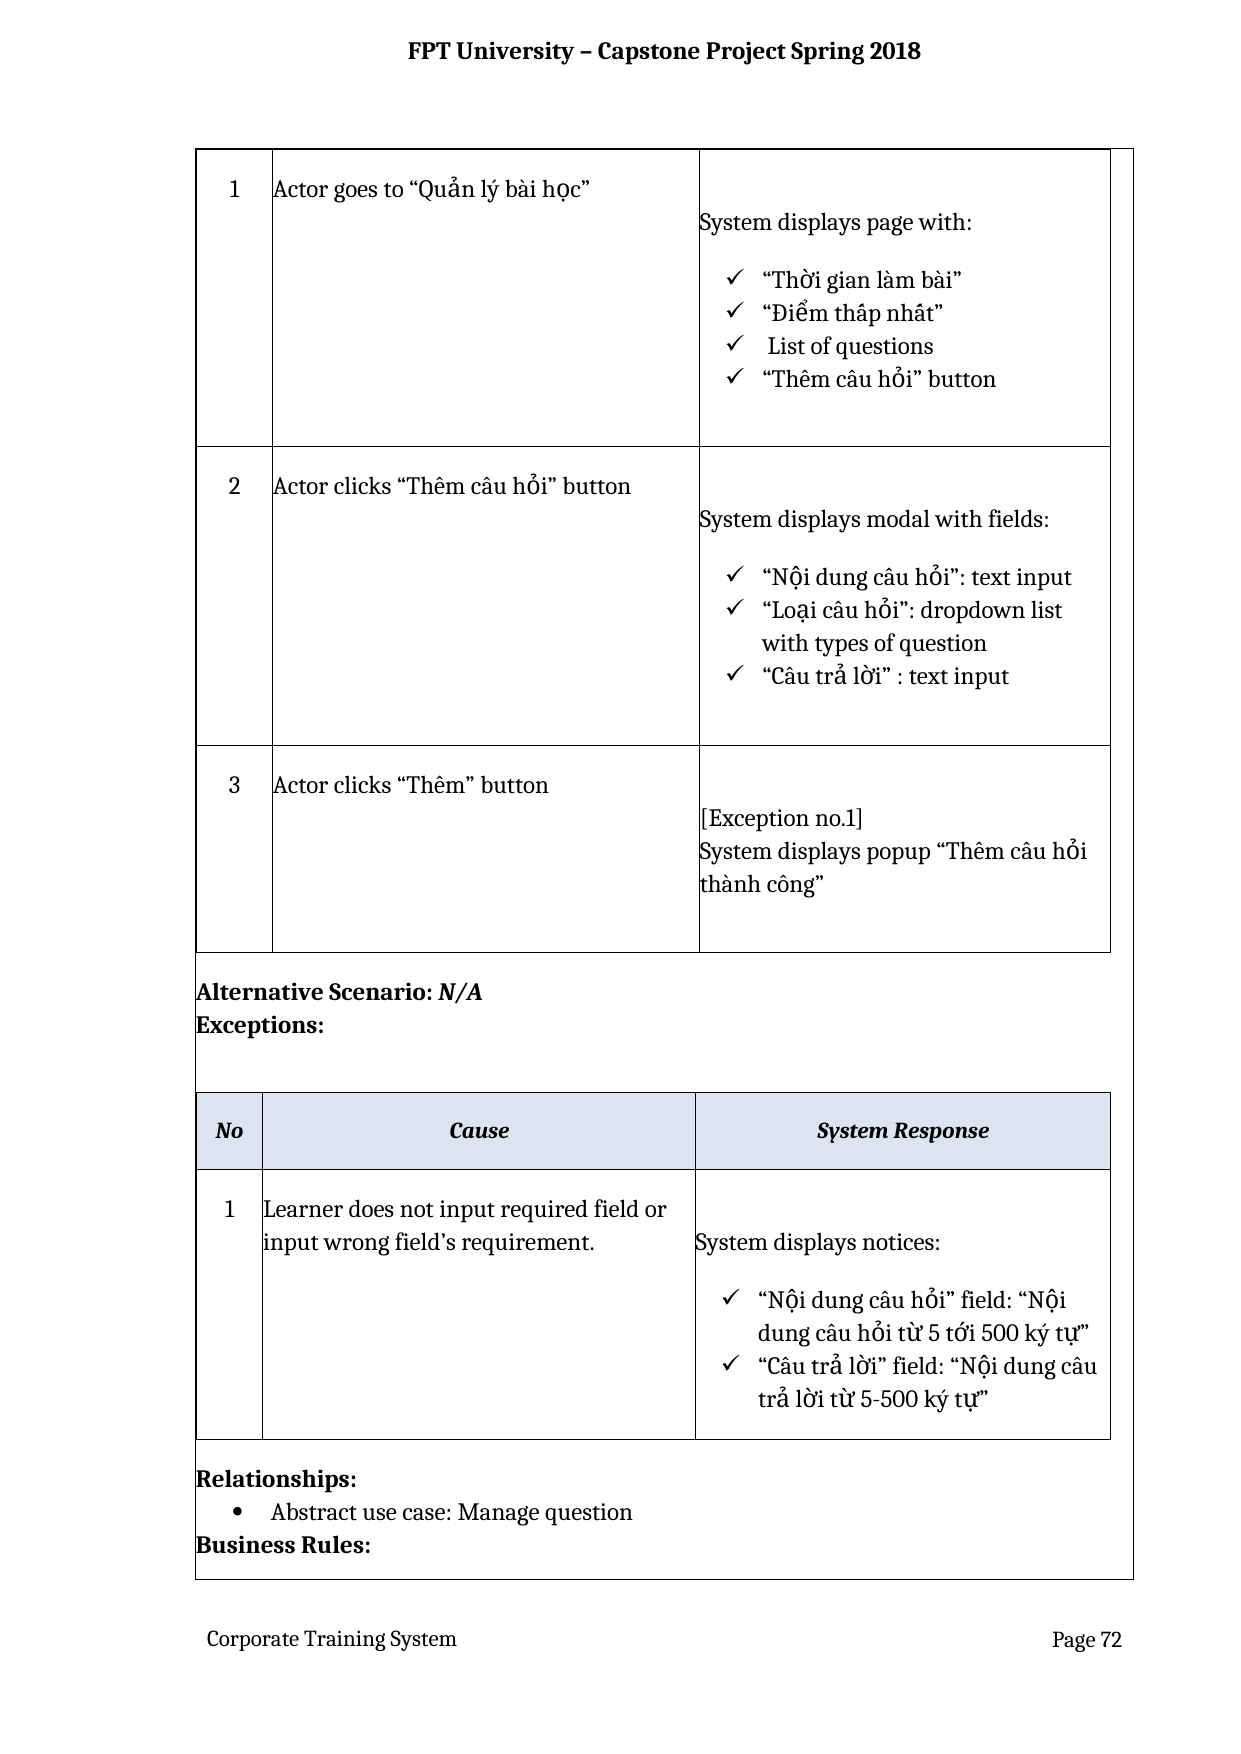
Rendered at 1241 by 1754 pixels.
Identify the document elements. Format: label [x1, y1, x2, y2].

table_cell [196, 149, 1133, 1578]
